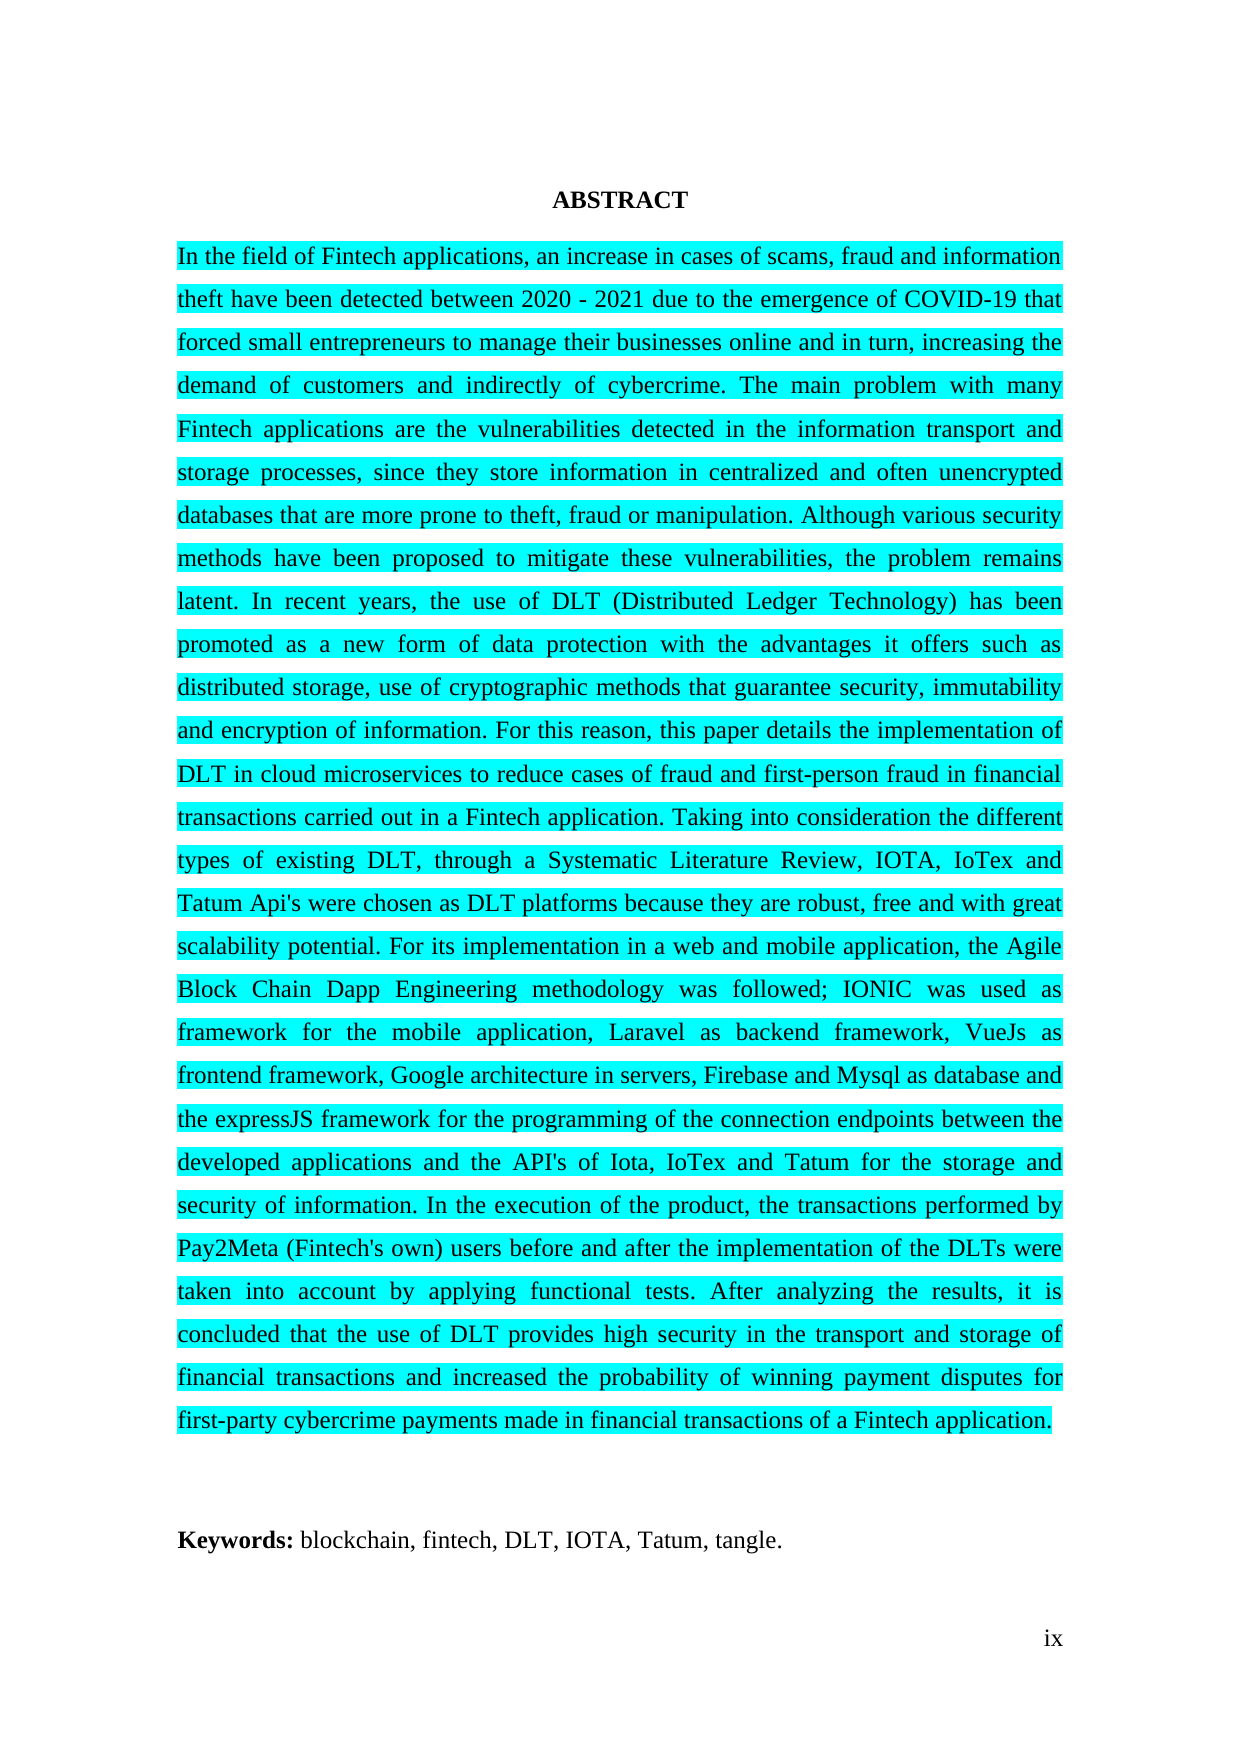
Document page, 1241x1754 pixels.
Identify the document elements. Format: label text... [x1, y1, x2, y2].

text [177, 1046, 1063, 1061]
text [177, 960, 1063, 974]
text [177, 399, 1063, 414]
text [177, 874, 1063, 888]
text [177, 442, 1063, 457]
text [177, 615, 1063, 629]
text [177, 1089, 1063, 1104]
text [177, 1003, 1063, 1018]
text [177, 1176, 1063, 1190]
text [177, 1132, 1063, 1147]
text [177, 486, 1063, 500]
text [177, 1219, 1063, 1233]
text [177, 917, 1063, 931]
text Keywords: blockchain, fintech, DLT, IOTA, Tatum, tangle. [177, 1525, 1063, 1554]
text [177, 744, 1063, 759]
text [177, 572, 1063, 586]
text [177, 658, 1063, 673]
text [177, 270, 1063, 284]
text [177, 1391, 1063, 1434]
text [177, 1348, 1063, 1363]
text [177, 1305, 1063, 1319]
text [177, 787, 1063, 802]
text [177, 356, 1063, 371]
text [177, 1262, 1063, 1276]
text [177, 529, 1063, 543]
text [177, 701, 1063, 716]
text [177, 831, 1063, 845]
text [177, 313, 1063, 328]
text ABSTRACT [177, 185, 1063, 214]
